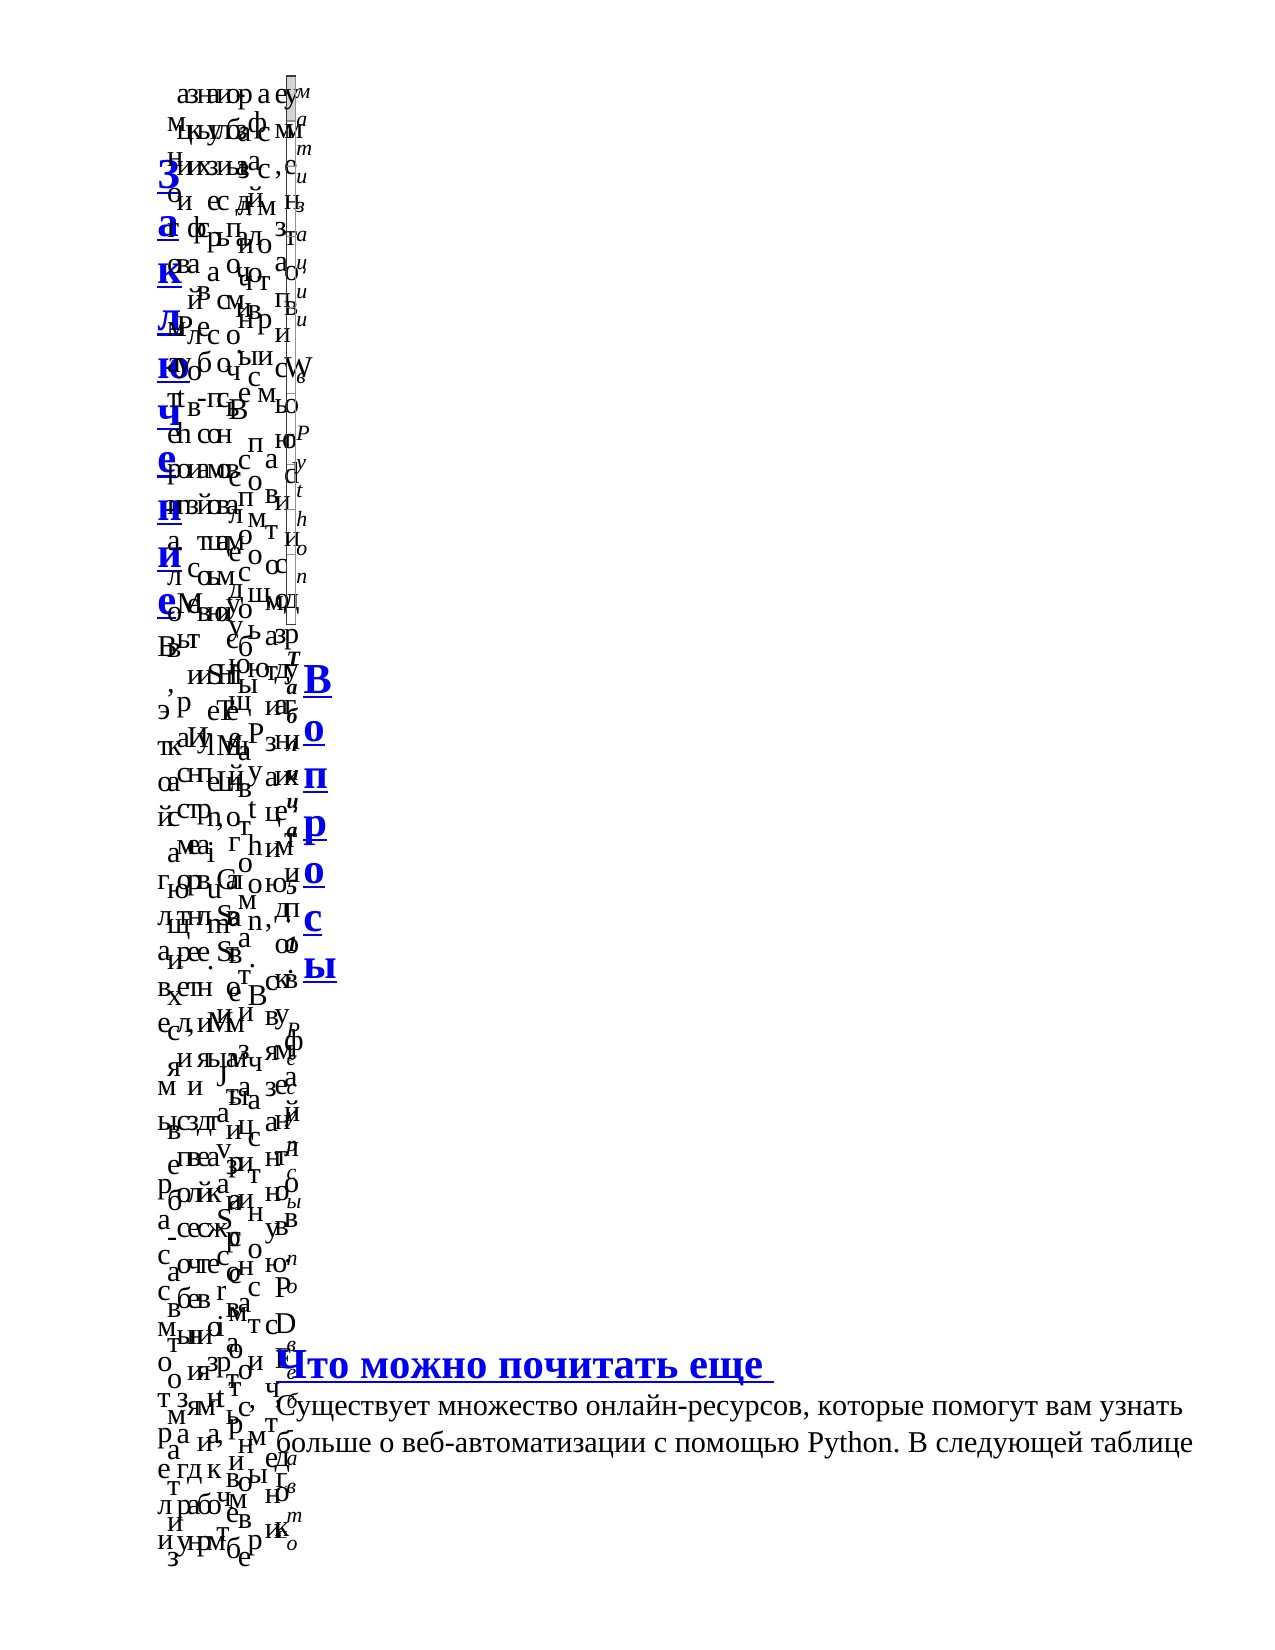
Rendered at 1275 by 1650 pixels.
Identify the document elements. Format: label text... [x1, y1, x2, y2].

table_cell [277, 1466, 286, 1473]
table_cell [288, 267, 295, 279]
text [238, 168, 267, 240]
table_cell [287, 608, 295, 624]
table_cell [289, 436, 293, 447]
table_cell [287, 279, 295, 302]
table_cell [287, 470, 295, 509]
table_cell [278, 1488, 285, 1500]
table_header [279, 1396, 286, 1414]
text В следующей главе мы рассмотрим различные способы автоматизации на основе файлов с помощью Python. В частности, мы рассмотрим [228, 1090, 257, 1374]
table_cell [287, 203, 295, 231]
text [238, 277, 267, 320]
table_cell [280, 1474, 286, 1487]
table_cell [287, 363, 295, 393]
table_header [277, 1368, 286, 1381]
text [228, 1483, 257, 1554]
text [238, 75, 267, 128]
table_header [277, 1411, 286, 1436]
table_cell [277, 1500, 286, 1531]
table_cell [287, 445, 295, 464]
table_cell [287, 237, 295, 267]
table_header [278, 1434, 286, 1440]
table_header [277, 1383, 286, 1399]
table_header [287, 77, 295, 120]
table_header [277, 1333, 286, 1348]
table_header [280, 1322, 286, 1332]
text В следующей главе мы рассмотрим различные способы автоматизации на основе файлов с помощью Python. В частности, мы рассмотрим [228, 318, 267, 670]
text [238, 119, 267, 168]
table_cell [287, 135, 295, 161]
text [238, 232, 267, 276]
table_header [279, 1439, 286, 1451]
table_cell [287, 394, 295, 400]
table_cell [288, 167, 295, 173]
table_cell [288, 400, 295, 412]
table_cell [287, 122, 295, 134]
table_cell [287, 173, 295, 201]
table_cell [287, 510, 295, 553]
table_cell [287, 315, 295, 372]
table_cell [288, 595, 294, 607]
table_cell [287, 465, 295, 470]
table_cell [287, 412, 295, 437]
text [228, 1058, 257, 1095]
